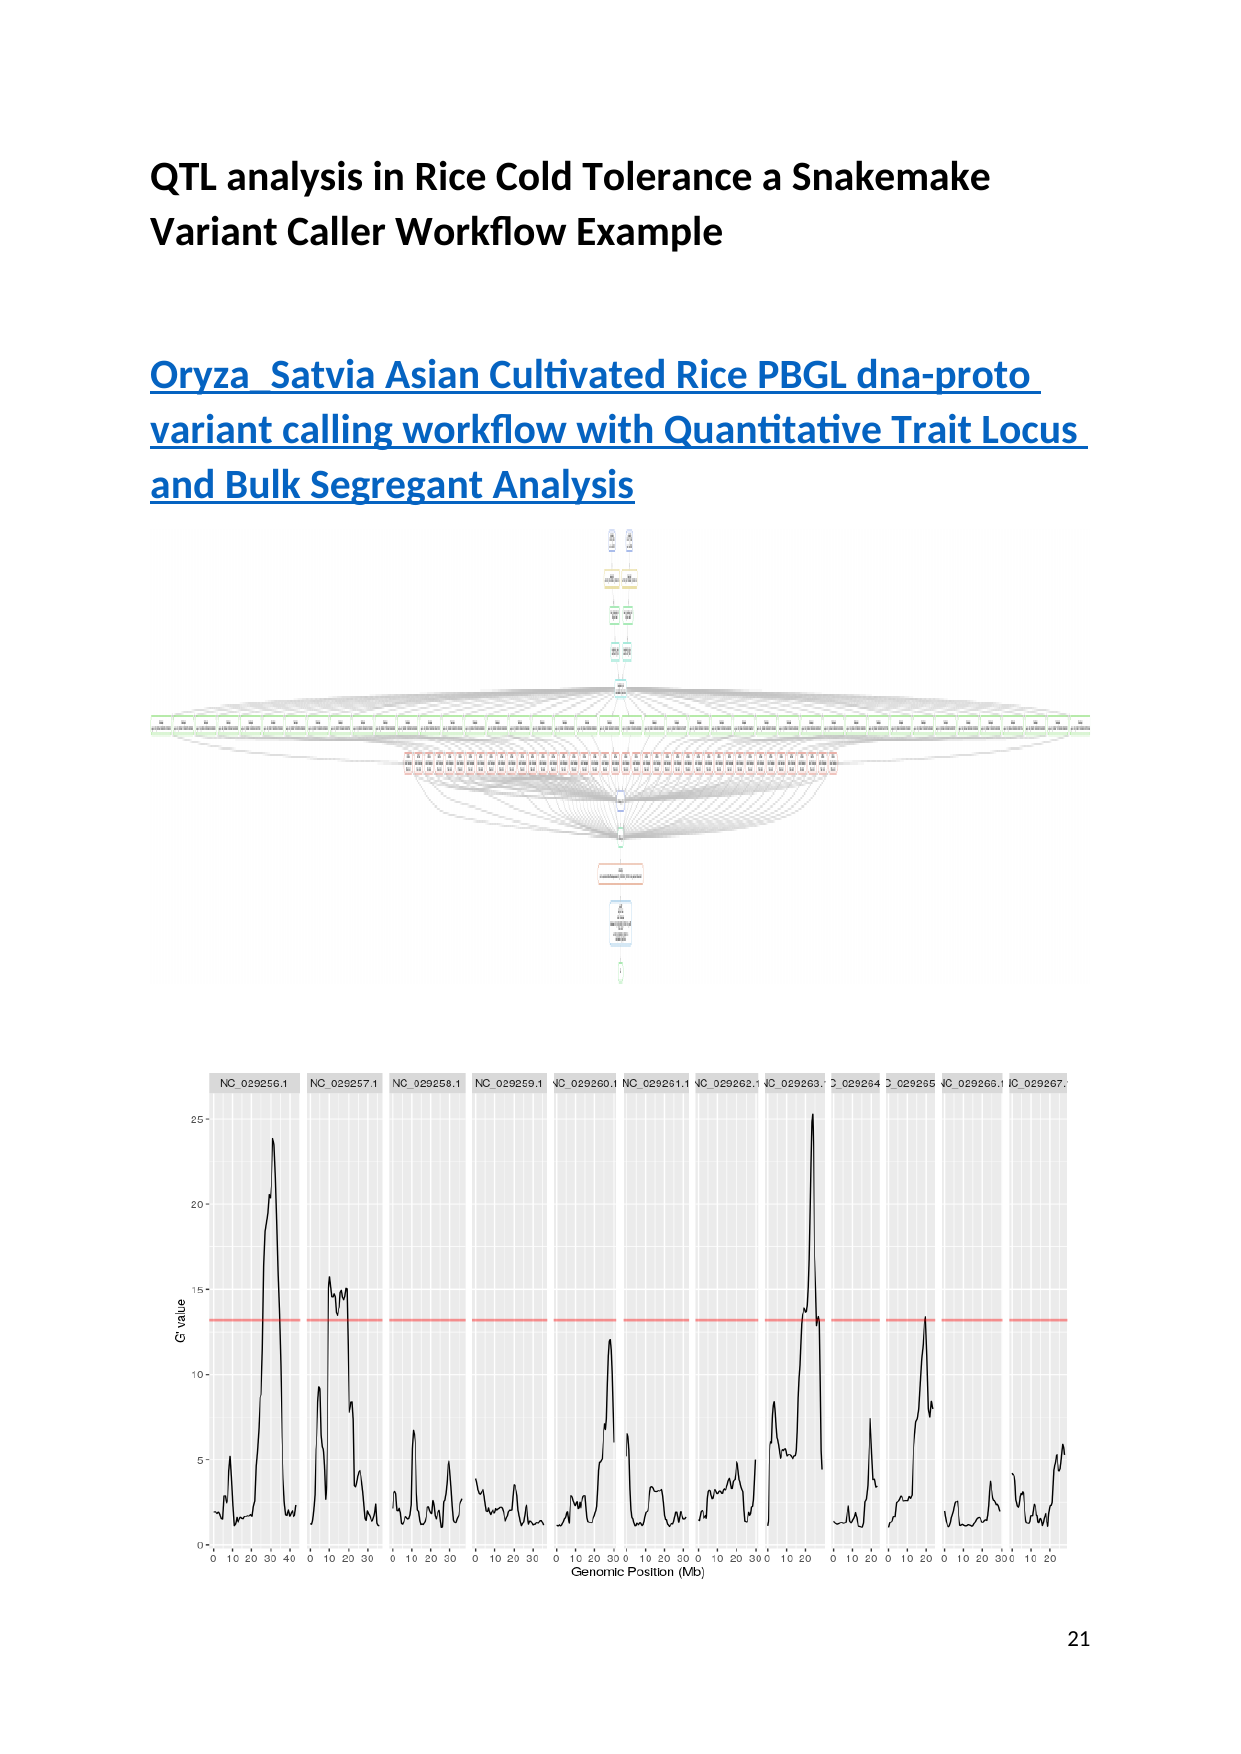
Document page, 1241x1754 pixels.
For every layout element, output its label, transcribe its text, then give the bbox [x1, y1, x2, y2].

text Oryza_Satvia Asian Cultivated Rice PBGL dna-proto variant calling workflow with Quantitative Trait Locus and Bulk Segregant Analysis [150, 348, 1090, 509]
picture [150, 529, 1091, 984]
picture [150, 1073, 1091, 1590]
text QTL analysis in Rice Cold Tolerance a Snakemake Variant Caller Workflow Example [150, 150, 1090, 256]
